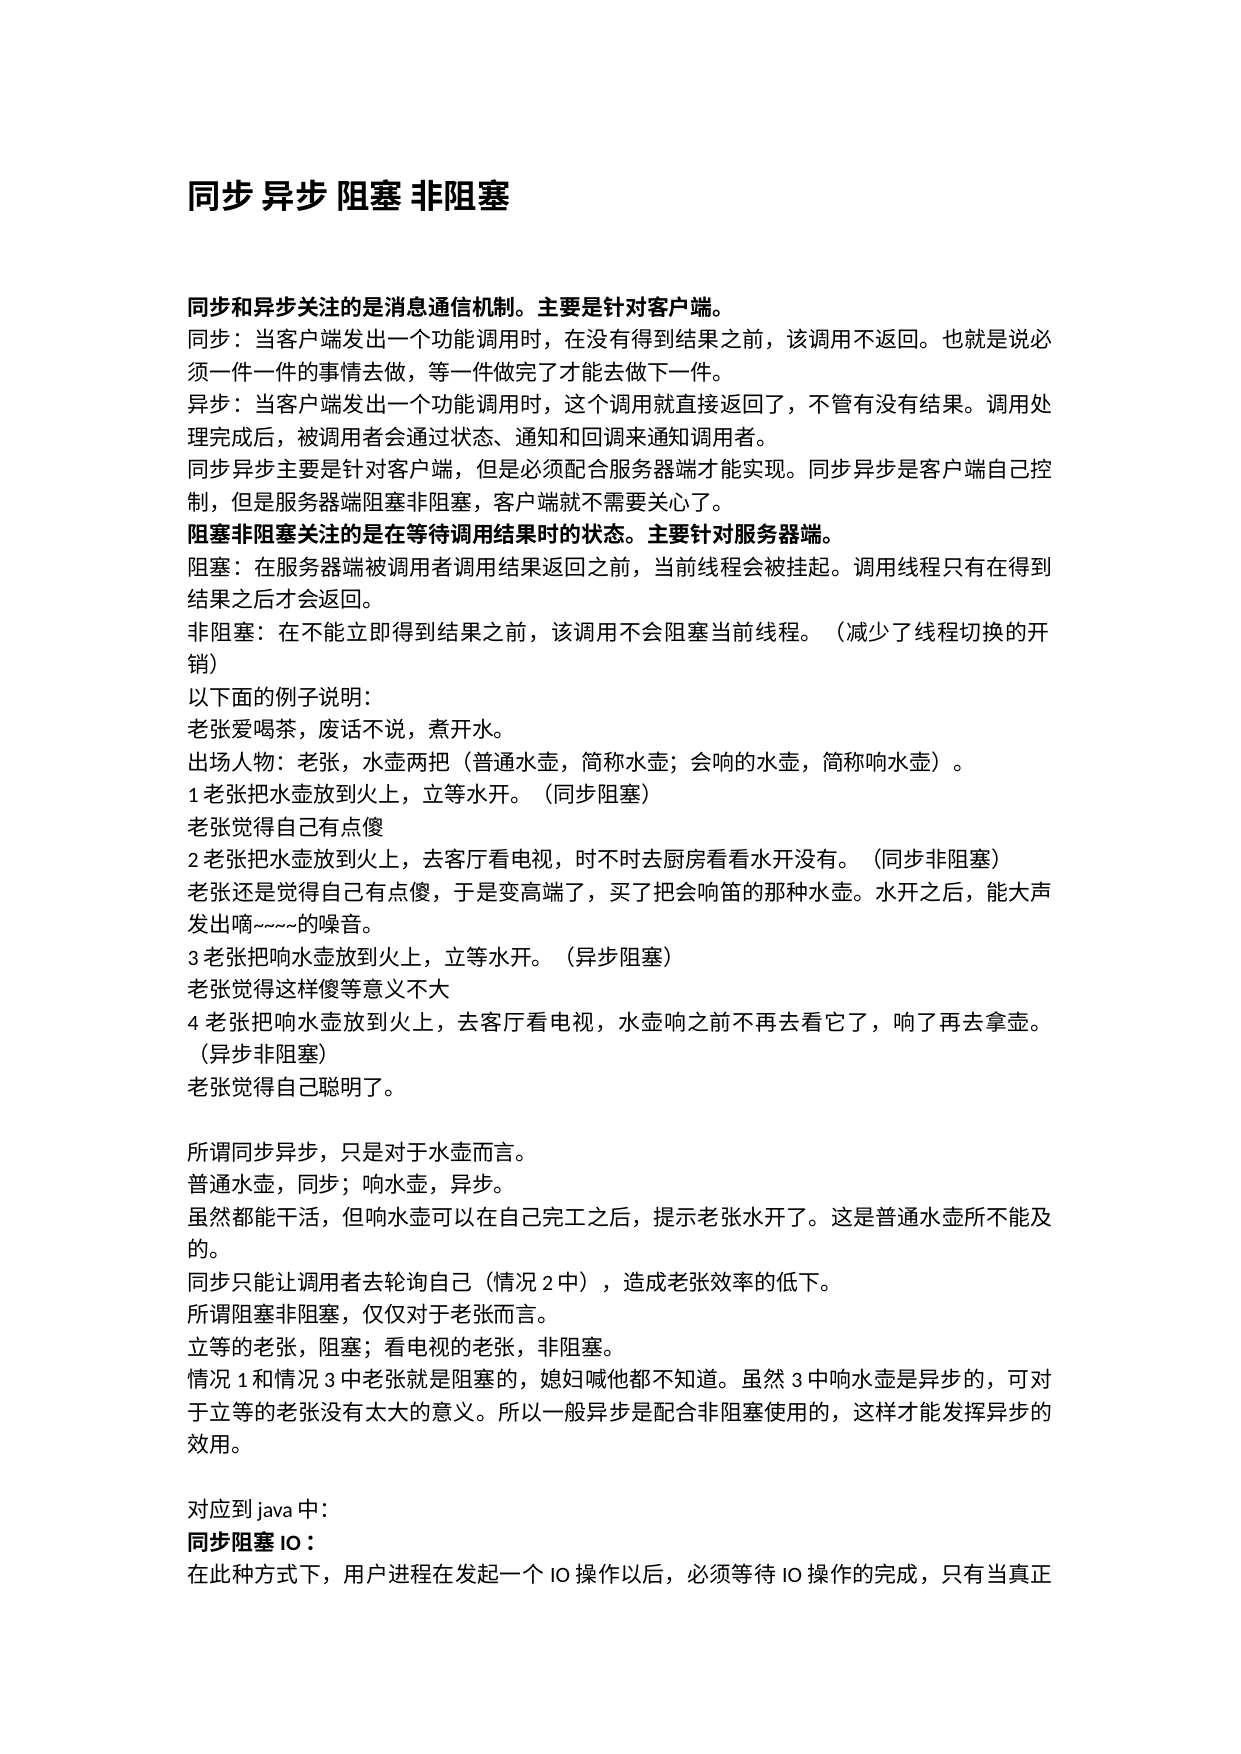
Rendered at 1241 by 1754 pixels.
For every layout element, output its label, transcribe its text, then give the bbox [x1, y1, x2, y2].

text 对应到java中： [187, 1492, 1053, 1524]
text 所谓阻塞非阻塞，仅仅对于老张而言。 立等的老张，阻塞；看电视的老张，非阻塞。 情况1和情况3中老张就是阻塞的，媳妇喊他都不知道。虽然3中响水壶是异步的，可对于立等的老张没有太大的意义。所以一般异步是配合非阻塞使用的，这样才能发挥异步的效用。 [187, 1297, 1053, 1459]
text 老张爱喝茶，废话不说，煮开水。 出场人物：老张，水壶两把（普通水壶，简称水壶；会响的水壶，简称响水壶）。 1 老张把水壶放到火上，立等水开。（同步阻塞） 老张觉得自己有点傻 2 老张把水壶放到火上，去客厅看电视，时不时去厨房看看水开没有。（同步非阻塞） 老张还是觉得自己有点傻，于是变高端了，买了把会响笛的那种水壶。水开之后，能大声发出嘀~~~~的噪音。 3 老张把响水壶放到火上，立等水开。（异步阻塞） 老张觉得这样傻等意义不大 4 老张把响水壶放到火上，去客厅看电视，水壶响之前不再去看它了，响了再去拿壶。（异步非阻塞） 老张觉得自己聪明了。 [187, 712, 1053, 1102]
text 所谓同步异步，只是对于水壶而言。 普通水壶，同步；响水壶，异步。 虽然都能干活，但响水壶可以在自己完工之后，提示老张水开了。这是普通水壶所不能及的。 同步只能让调用者去轮询自己（情况2中），造成老张效率的低下。 [187, 1134, 1053, 1297]
text 阻塞非阻塞关注的是在等待调用结果时的状态。主要针对服务器端。 [187, 517, 1053, 549]
text 阻塞：在服务器端被调用者调用结果返回之前，当前线程会被挂起。调用线程只有在得到结果之后才会返回。 [187, 549, 1053, 614]
text 非阻塞：在不能立即得到结果之前，该调用不会阻塞当前线程。（减少了线程切换的开销） [187, 614, 1053, 679]
text 同步：当客户端发出一个功能调用时，在没有得到结果之前，该调用不返回。也就是说必须一件一件的事情去做，等一件做完了才能去做下一件。 [187, 322, 1053, 387]
text 同步和异步关注的是消息通信机制。主要是针对客户端。 [187, 289, 1053, 322]
subtitle 同步 异步 阻塞 非阻塞 [187, 162, 1053, 227]
text 同步阻塞 IO ： [187, 1524, 1053, 1557]
text 以下面的例子说明： [187, 679, 1053, 712]
text 同步异步主要是针对客户端，但是必须配合服务器端才能实现。同步异步是客户端自己控制，但是服务器端阻塞非阻塞，客户端就不需要关心了。 [187, 452, 1053, 517]
text 异步：当客户端发出一个功能调用时，这个调用就直接返回了，不管有没有结果。调用处理完成后，被调用者会通过状态、通知和回调来通知调用者。 [187, 387, 1053, 452]
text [187, 1557, 1053, 1589]
